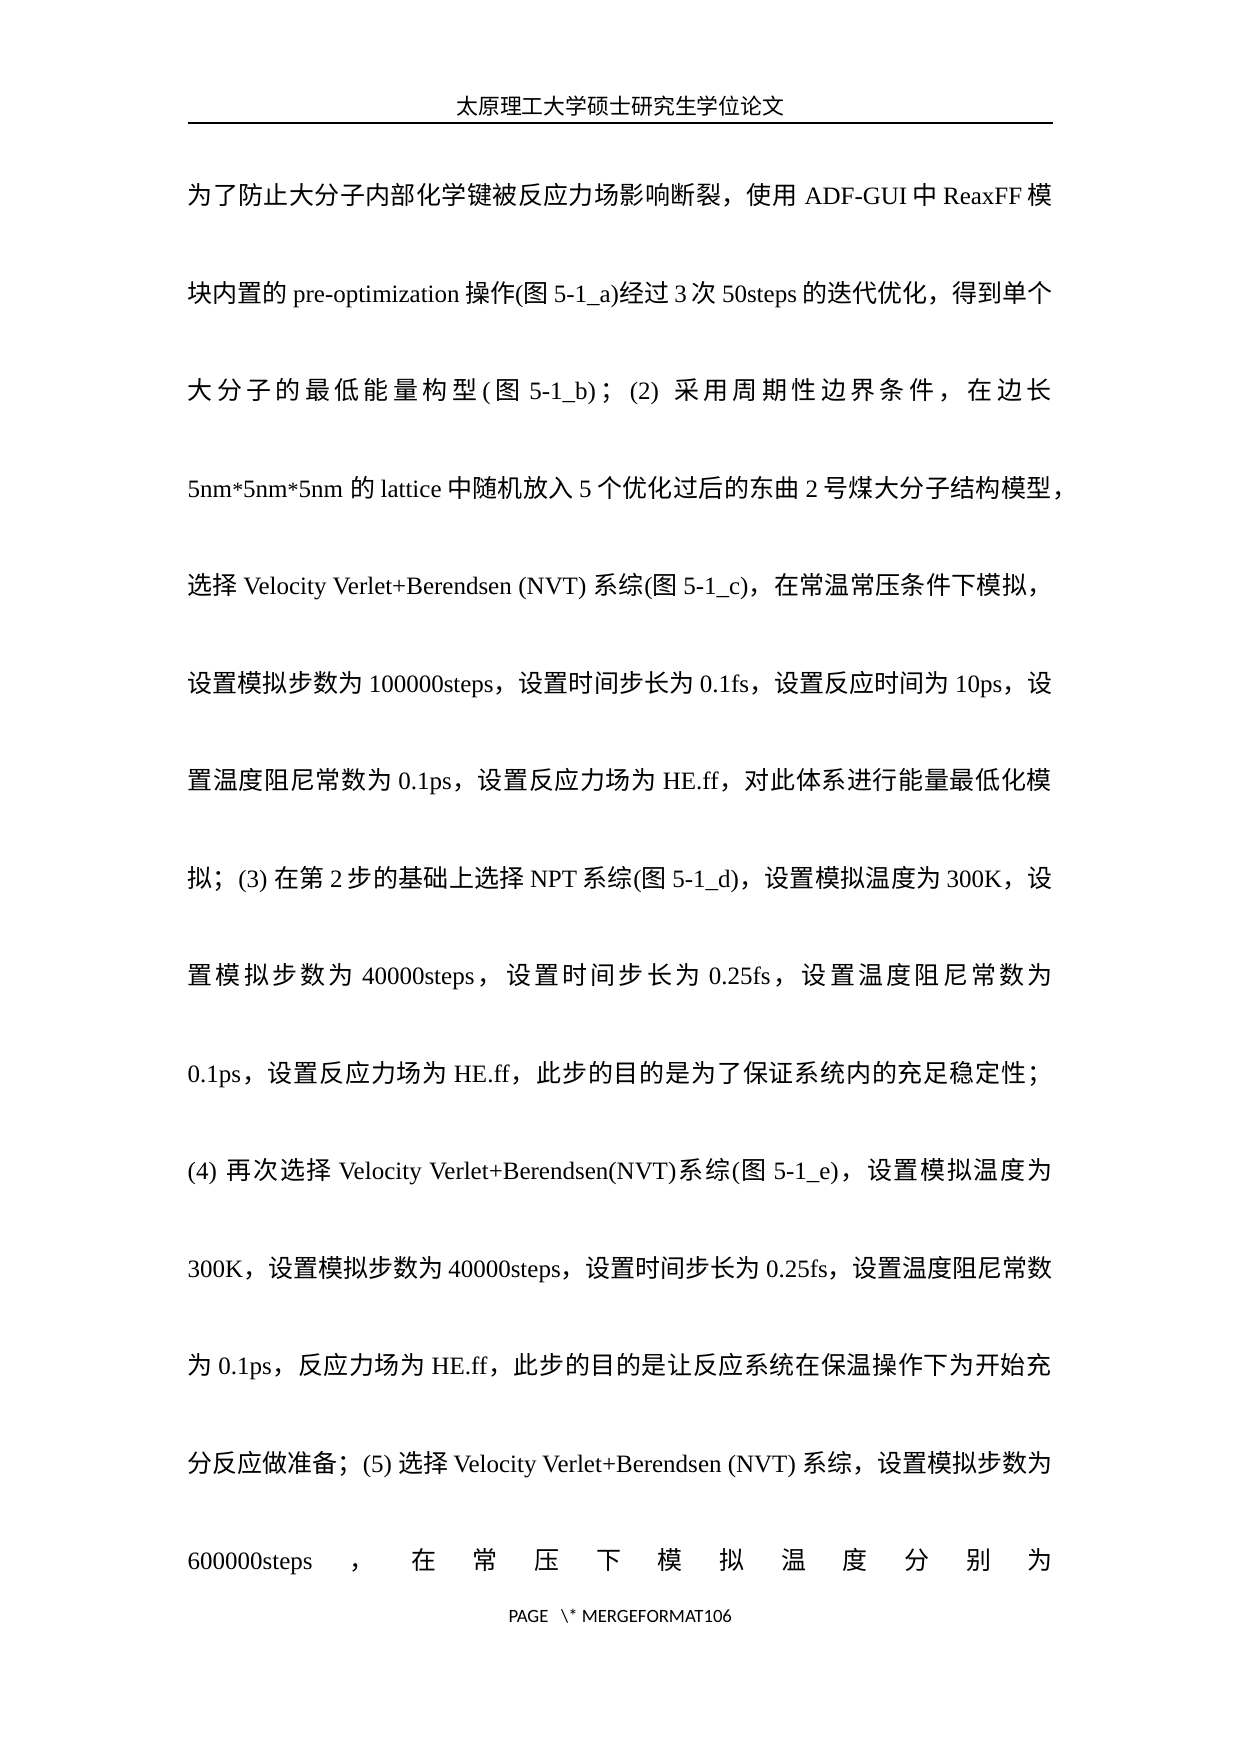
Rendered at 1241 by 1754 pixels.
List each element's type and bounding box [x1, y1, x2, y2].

text [187, 161, 1053, 1591]
